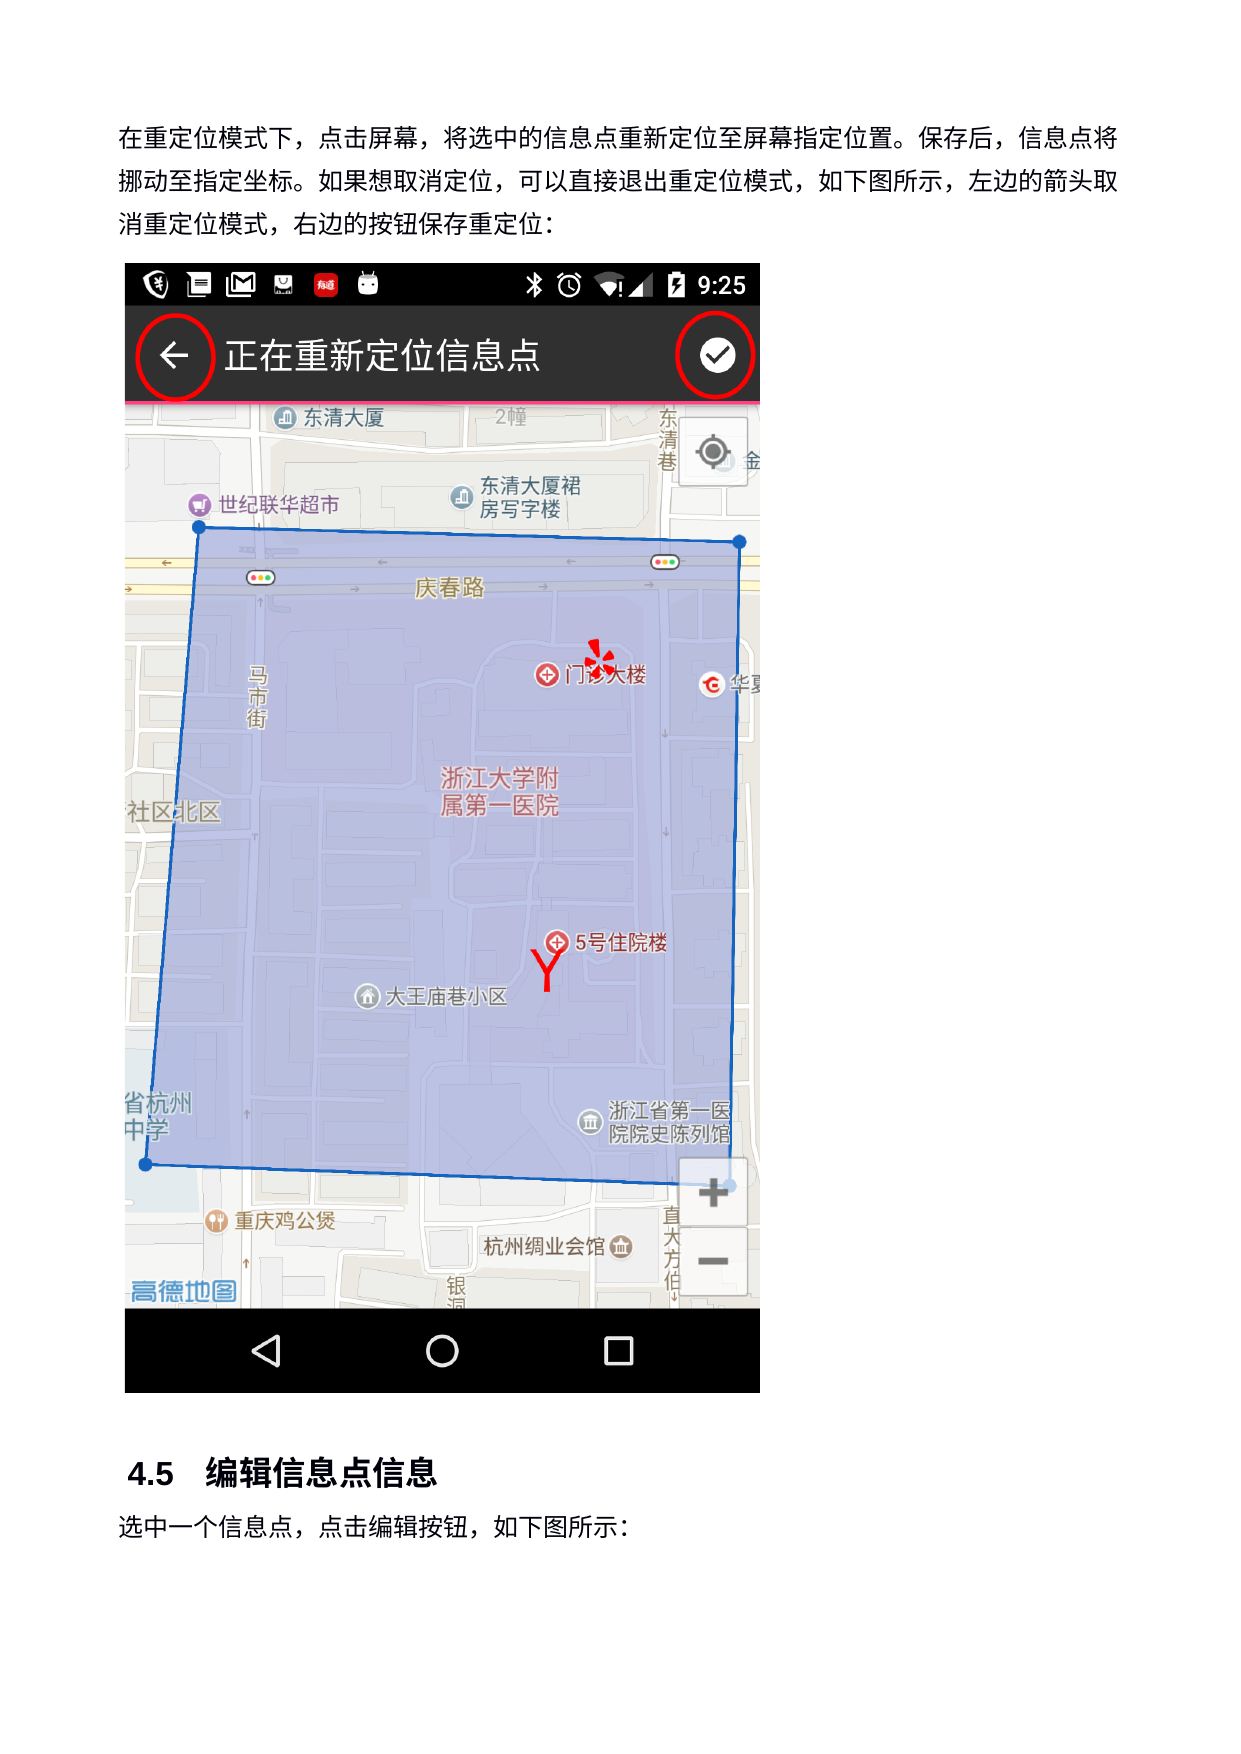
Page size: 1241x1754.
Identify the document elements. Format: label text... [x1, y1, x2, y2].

picture [124, 263, 760, 1393]
text 在重定位模式下，点击屏幕，将选中的信息点重新定位至屏幕指定位置。保存后，信息点将挪动至指定坐标。如果想取消定位，可以直接退出重定位模式，如下图所示，左边的箭头取消重定位模式，右边的按钮保存重定位： [118, 118, 1122, 241]
text 选中一个信息点，点击编辑按钮，如下图所示： [118, 1507, 1122, 1544]
subtitle 编辑信息点信息 [118, 1447, 1122, 1495]
